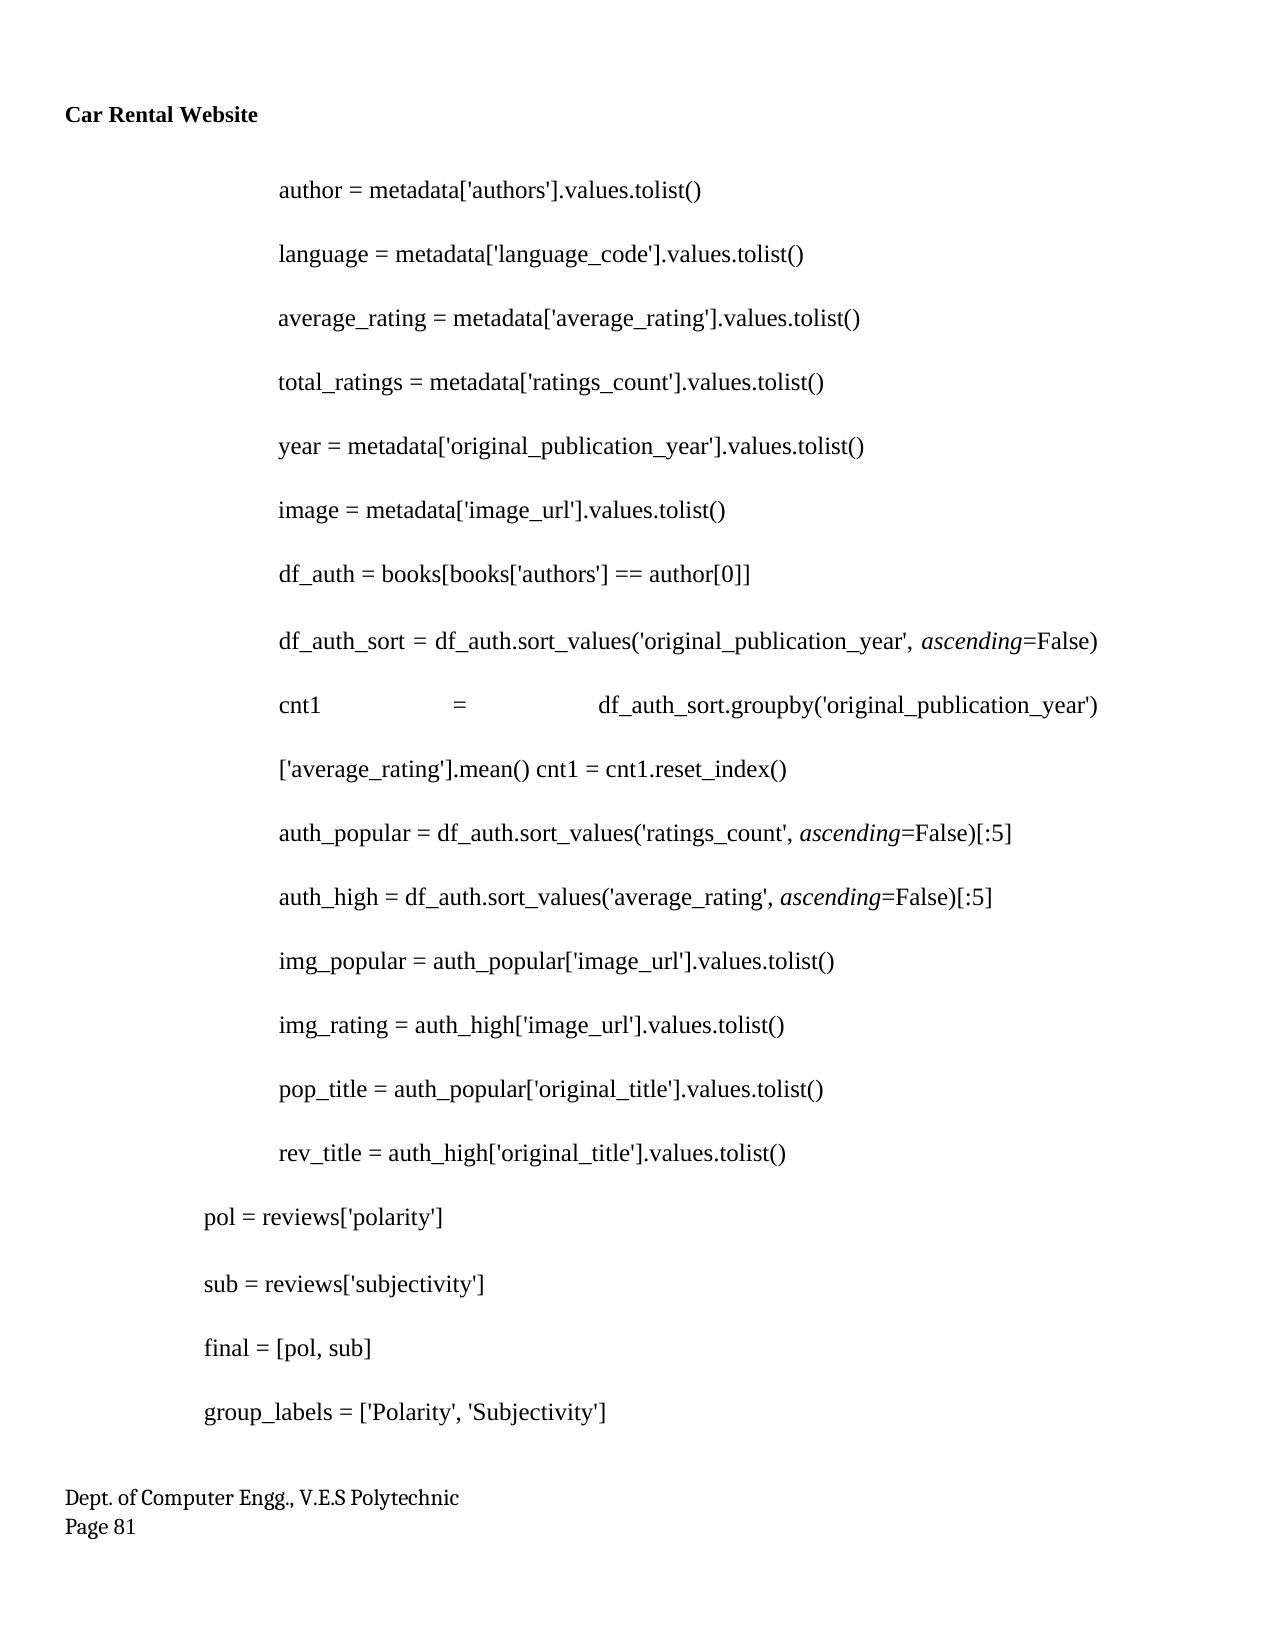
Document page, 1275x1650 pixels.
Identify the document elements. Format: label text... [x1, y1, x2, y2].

text pol = reviews['polarity'] [203, 1202, 1214, 1231]
text group_labels = ['Polarity', 'Subjectivity'] [203, 1397, 1214, 1426]
text auth_popular = df_auth.sort_values('ratings_count', ascending=False)[:5] auth_high = df_auth.sort_values('average_rating', ascending=False)[:5] img_popular = auth_popular['image_url'].values.tolist() [278, 818, 1083, 975]
text img_rating = auth_high['image_url'].values.tolist() pop_title = auth_popular['original_title'].values.tolist() rev_title = auth_high['original_title'].values.tolist() [278, 1010, 825, 1167]
text sub = reviews['subjectivity'] final = [pol, sub] [203, 1269, 485, 1362]
text df_auth_sort = df_auth.sort_values('original_publication_year', ascending=False) cnt1 = df_auth_sort.groupby('original_publication_year')['average_rating'].mean() cnt1 = cnt1.reset_index() [278, 626, 1098, 783]
text df_auth = books[books['authors'] == author[0]] [278, 559, 1214, 588]
text author = metadata['authors'].values.tolist() [278, 175, 1214, 203]
text language = metadata['language_code'].values.tolist() average_rating = metadata['average_rating'].values.tolist() total_ratings = metadata['ratings_count'].values.tolist() year = metadata['original_publication_year'].values.tolist() image = metadata['image_url'].values.tolist() [278, 239, 866, 524]
